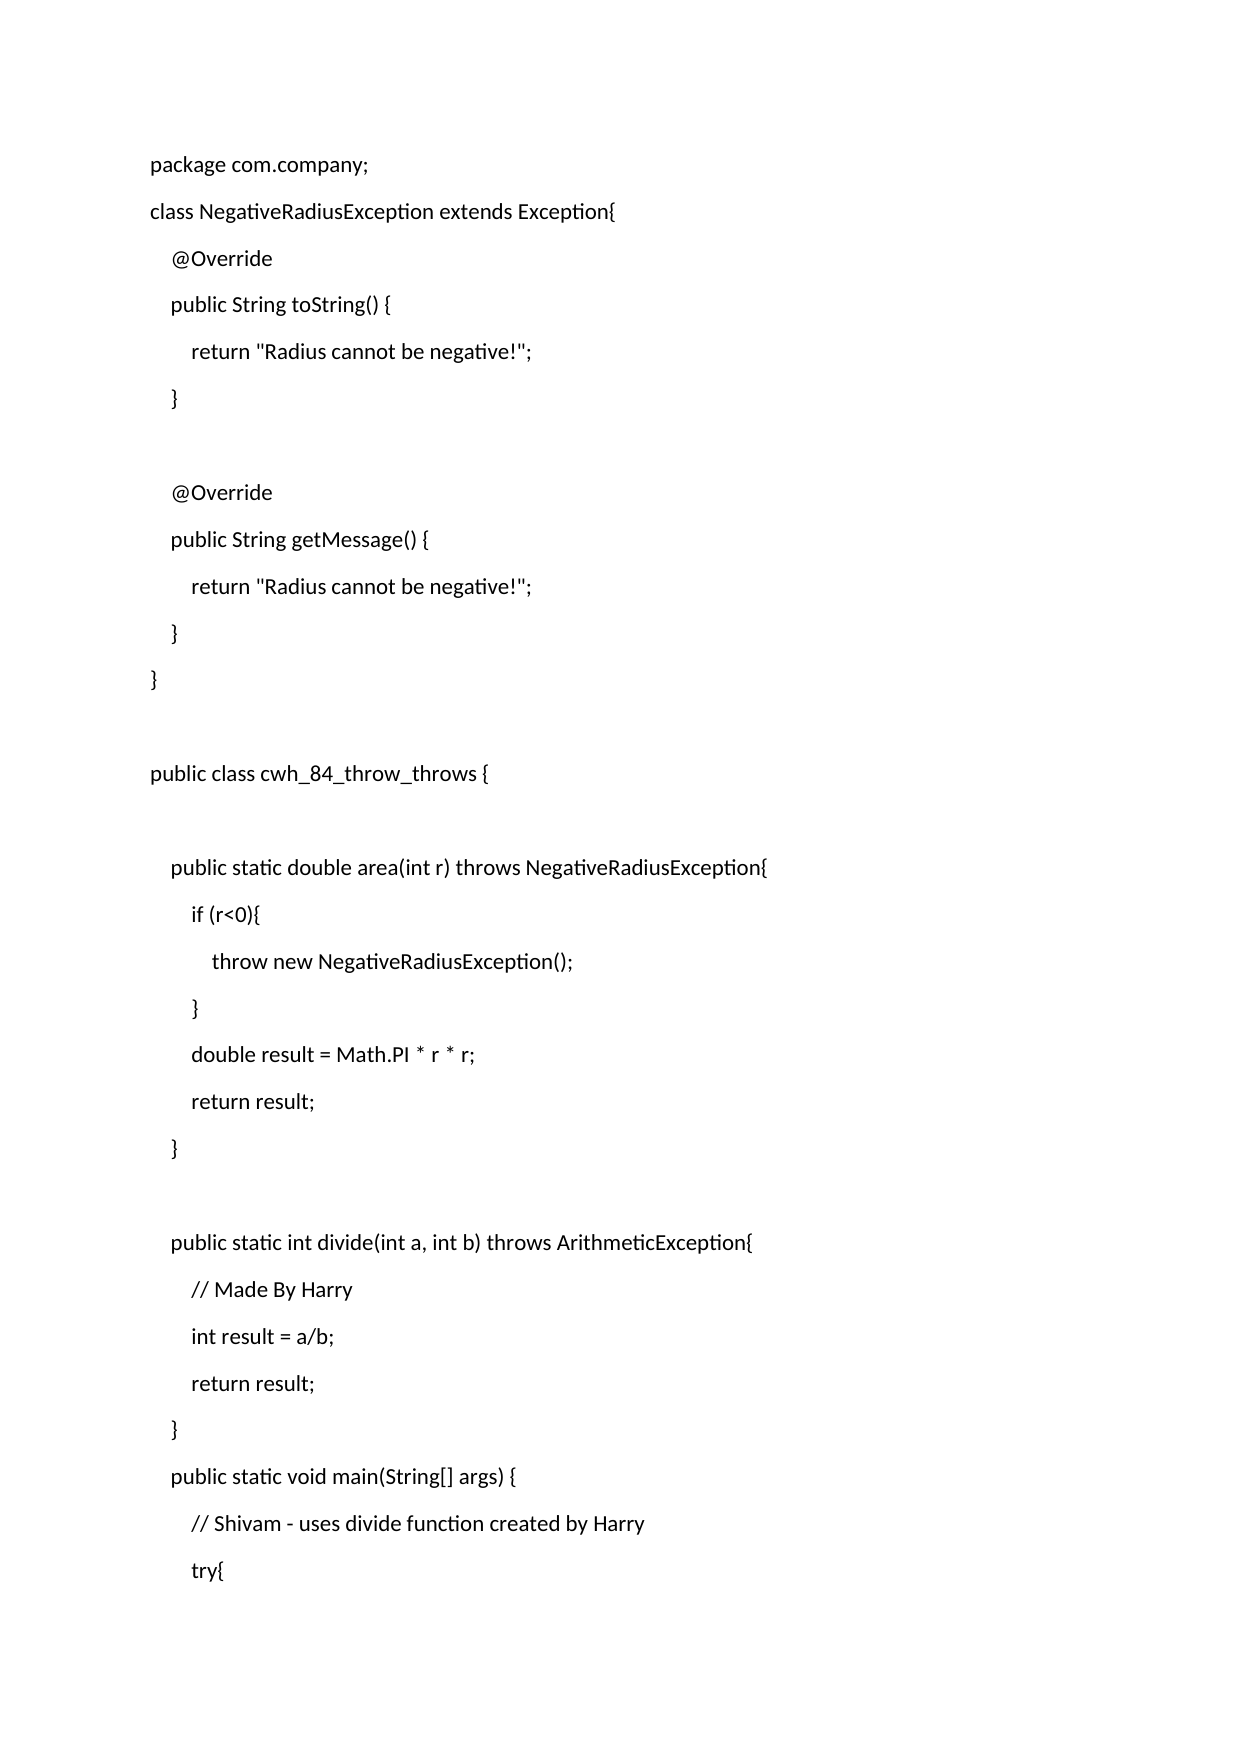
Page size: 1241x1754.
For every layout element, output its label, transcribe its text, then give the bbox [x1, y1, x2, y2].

text public static void main(String[] args) { [150, 1462, 1090, 1491]
text try{ [150, 1556, 1090, 1584]
text throw new NegativeRadiusException(); [150, 947, 1090, 975]
text // Made By Harry [150, 1275, 1090, 1303]
text public class cwh_84_throw_throws { [150, 759, 1090, 787]
text public String getMessage() { [150, 525, 1090, 553]
text if (r<0){ [150, 900, 1090, 928]
text class NegativeRadiusException extends Exception{ [150, 197, 1090, 225]
text } [150, 1416, 1090, 1444]
text @Override [150, 478, 1090, 506]
text @Override [150, 244, 1090, 272]
text // Shivam - uses divide function created by Harry [150, 1509, 1090, 1537]
text public static int divide(int a, int b) throws ArithmeticException{ [150, 1228, 1090, 1256]
text return result; [150, 1087, 1090, 1116]
text } [150, 619, 1090, 647]
text } [150, 994, 1090, 1022]
text public static double area(int r) throws NegativeRadiusException{ [150, 853, 1090, 881]
text } [150, 384, 1090, 412]
text double result = Math.PI * r * r; [150, 1041, 1090, 1069]
text return result; [150, 1369, 1090, 1397]
text int result = a/b; [150, 1322, 1090, 1350]
text } [150, 1134, 1090, 1162]
text } [150, 666, 1090, 694]
text return "Radius cannot be negative!"; [150, 572, 1090, 600]
text return "Radius cannot be negative!"; [150, 337, 1090, 366]
text package com.company; [150, 150, 1090, 178]
text public String toString() { [150, 291, 1090, 319]
